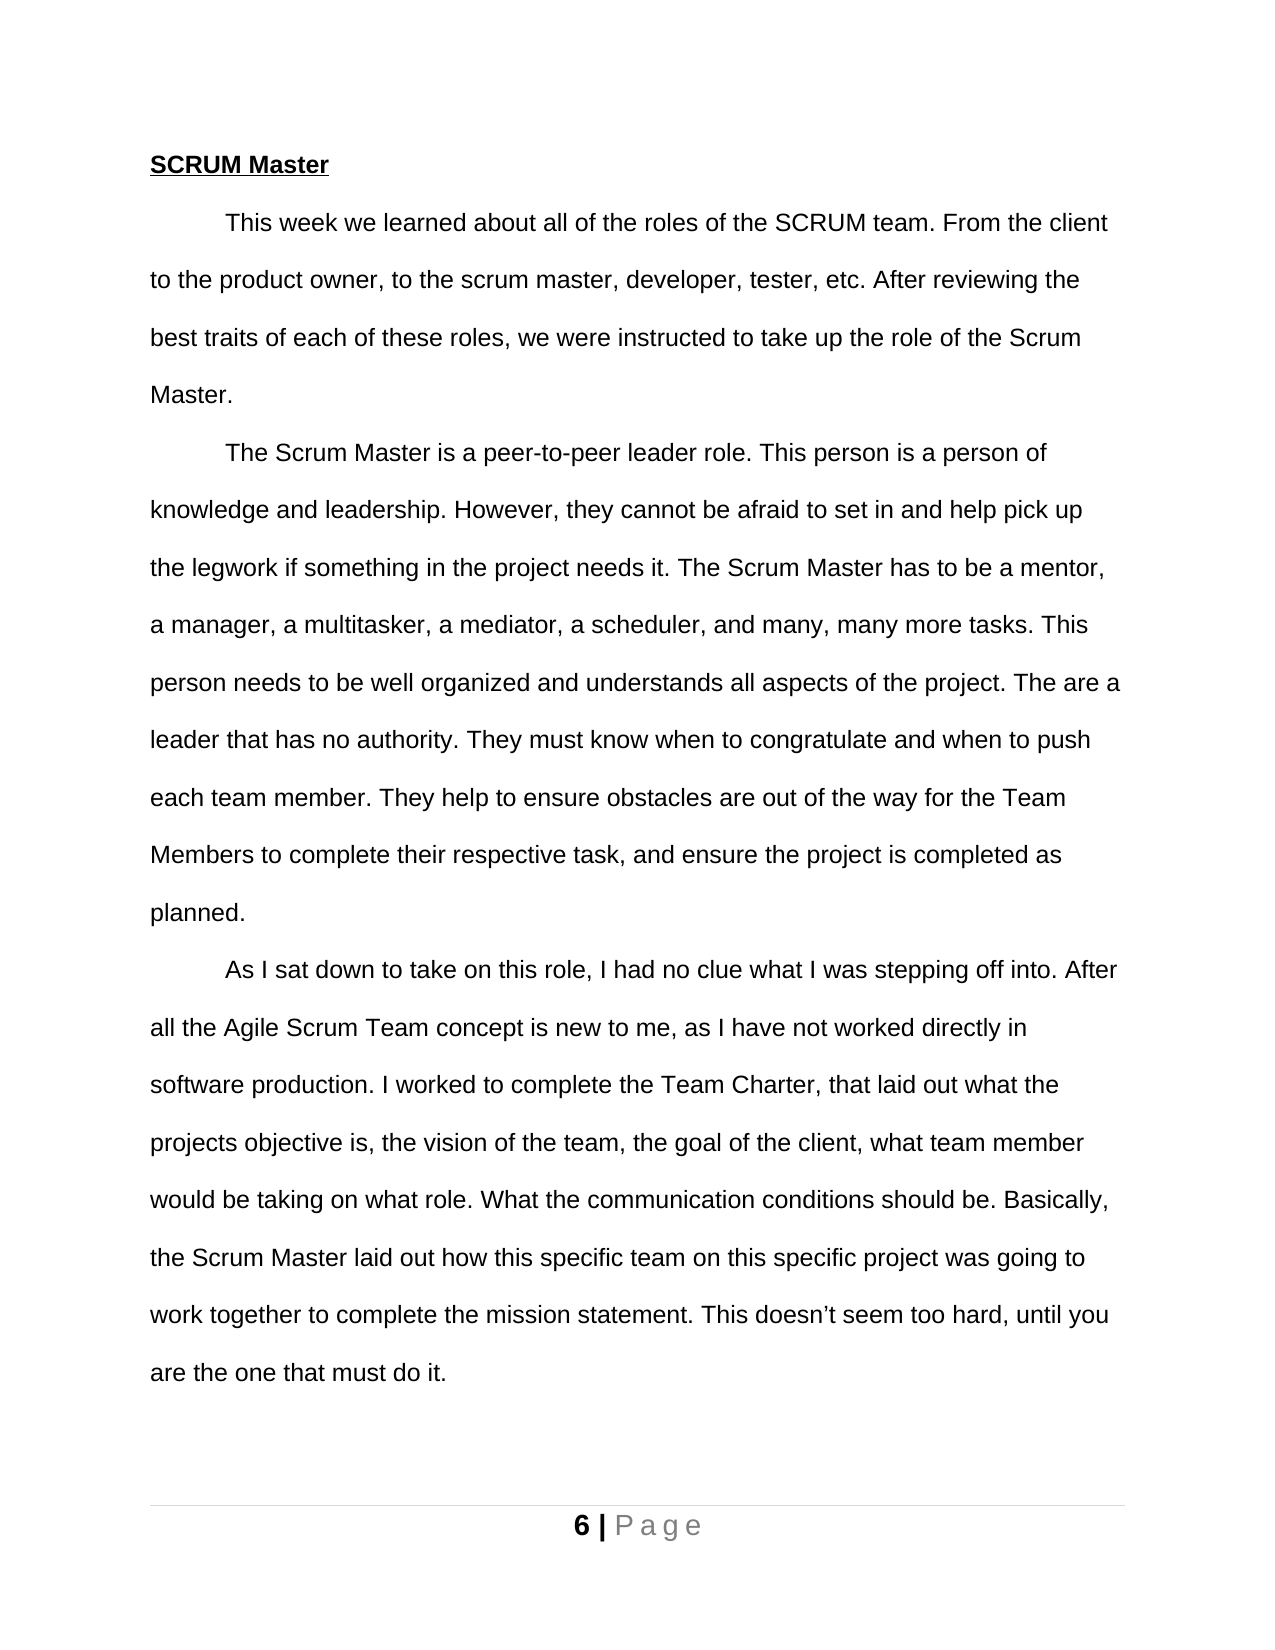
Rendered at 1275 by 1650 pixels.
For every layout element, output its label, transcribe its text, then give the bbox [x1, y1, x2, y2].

text SCRUM Master [150, 150, 1125, 179]
text This week we learned about all of the roles of the SCRUM team. From the client to the product owner, to the scrum master, developer, tester, etc. After reviewing the best traits of each of these roles, we were instructed to take up the role of the Scrum Master. [150, 207, 1125, 409]
text The Scrum Master is a peer-to-peer leader role. This person is a person of knowledge and leadership. However, they cannot be afraid to set in and help pick up the legwork if something in the project needs it. The Scrum Master has to be a mentor, a manager, a multitasker, a mediator, a scheduler, and many, many more tasks. This person needs to be well organized and understands all aspects of the project. The are a leader that has no authority. They must know when to congratulate and when to push each team member. They help to ensure obstacles are out of the way for the Team Members to complete their respective task, and ensure the project is completed as planned. [150, 437, 1125, 926]
text As I sat down to take on this role, I had no clue what I was stepping off into. After all the Agile Scrum Team concept is new to me, as I have not worked directly in software production. I worked to complete the Team Charter, that laid out what the projects objective is, the vision of the team, the goal of the client, what team member would be taking on what role. What the communication conditions should be. Basically, the Scrum Master laid out how this specific team on this specific project was going to work together to complete the mission statement. This doesn’t seem too hard, until you are the one that must do it. [150, 955, 1125, 1386]
